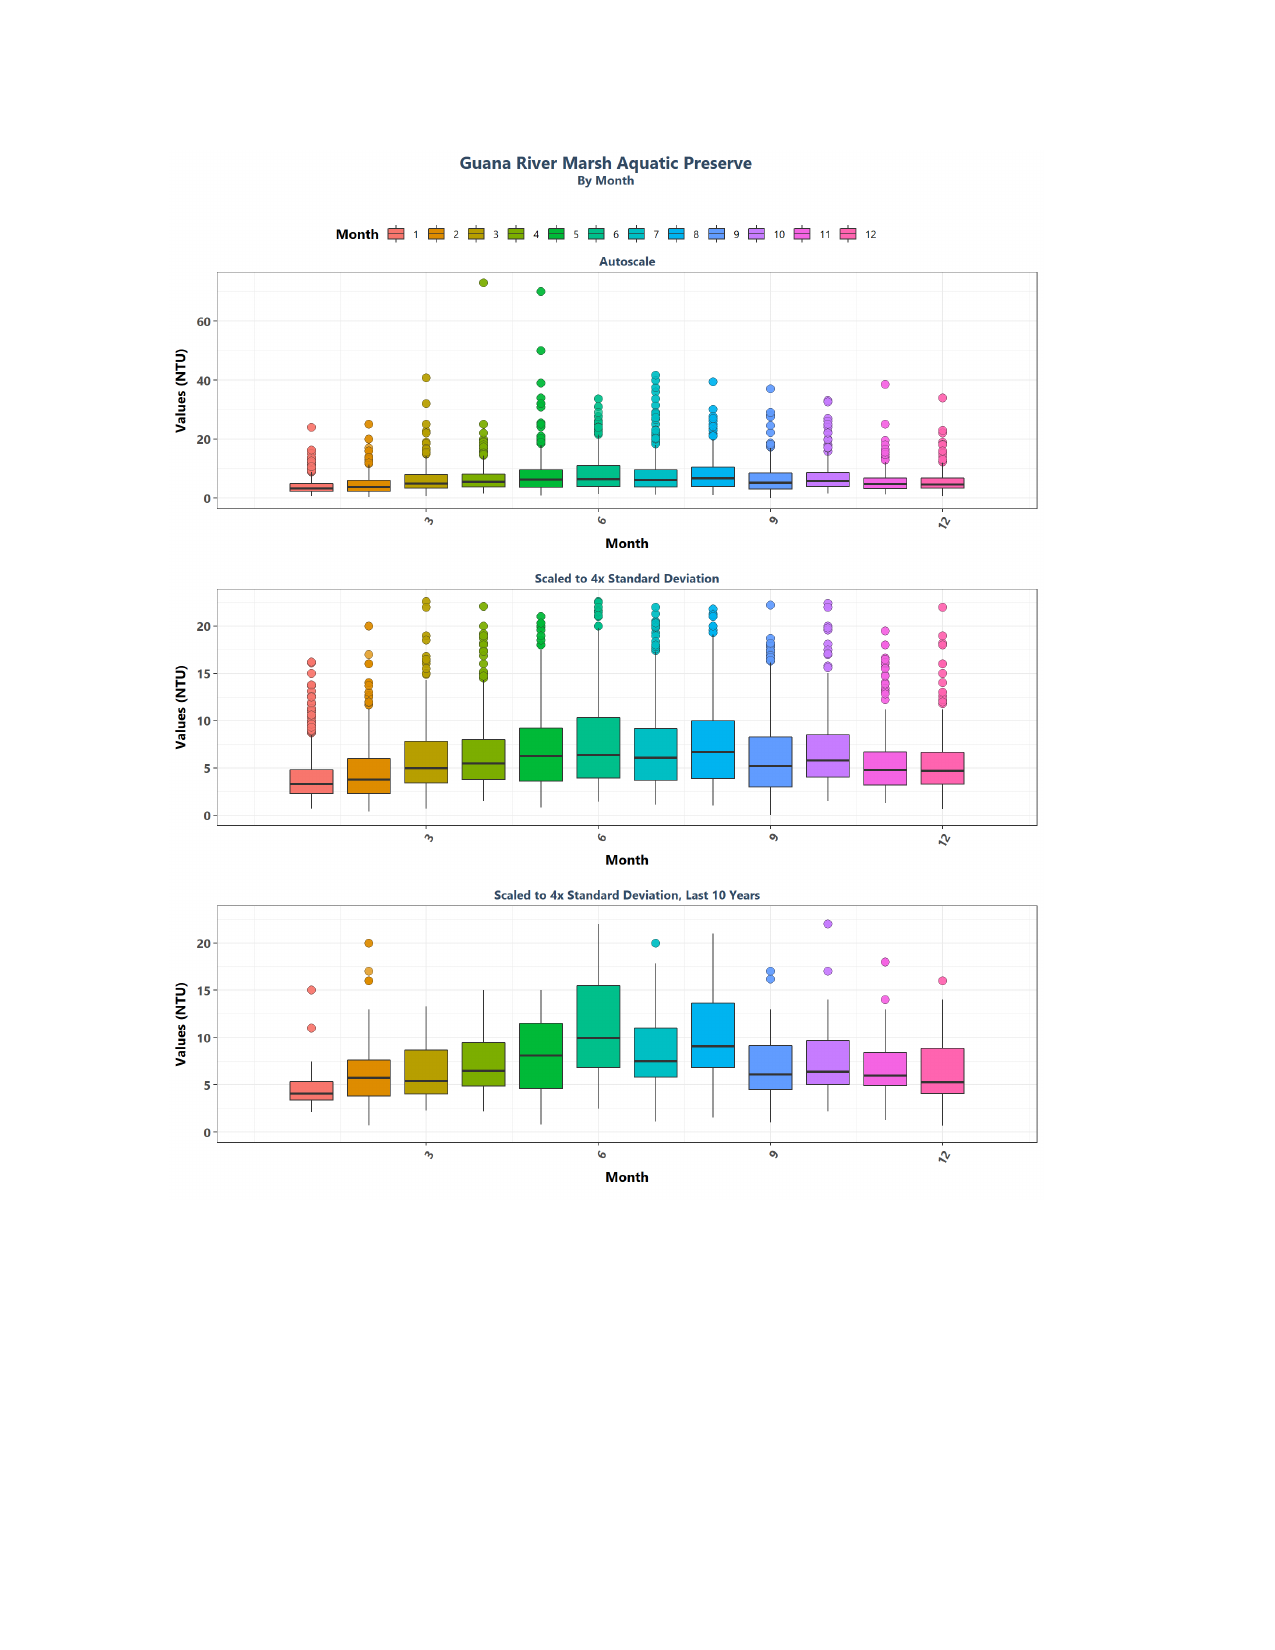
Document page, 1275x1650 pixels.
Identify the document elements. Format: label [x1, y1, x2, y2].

picture [168, 150, 1044, 1200]
